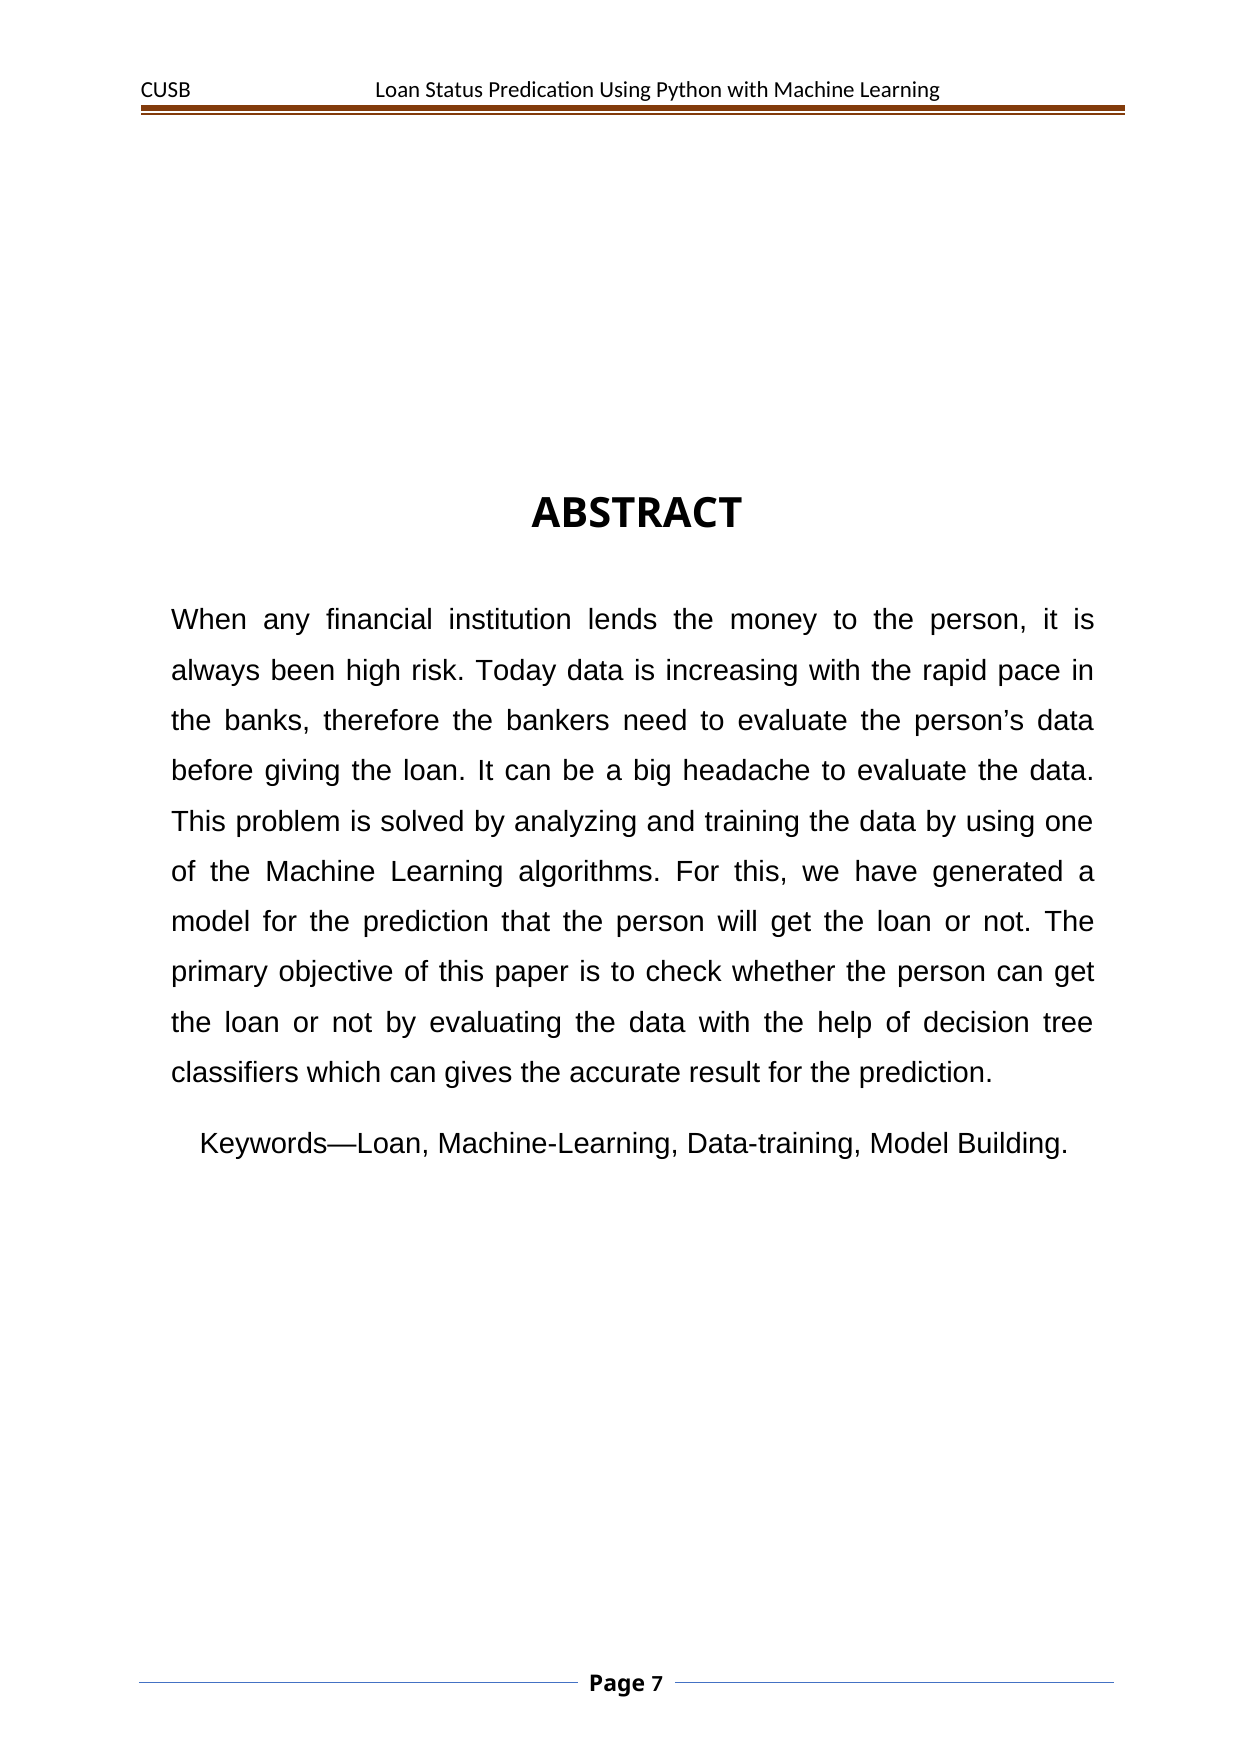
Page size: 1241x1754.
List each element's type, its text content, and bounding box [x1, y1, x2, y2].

subtitle ABSTRACT [267, 483, 1006, 540]
text When any financial institution lends the money to the person, it is always been high risk. Today data is increasing with the rapid pace in the banks, therefore the bankers need to evaluate the person’s data before giving the loan. It can be a big headache to evaluate the data. This problem is solved by analyzing and training the data by using one of the Machine Learning algorithms. For this, we have generated a model for the prediction that the person will get the loan or not. The primary objective of this paper is to check whether the person can get the loan or not by evaluating the data with the help of decision tree classifiers which can gives the accurate result for the prediction. [171, 602, 1096, 1089]
text Keywords—Loan, Machine-Learning, Data-training, Model Building. [199, 1126, 1125, 1160]
